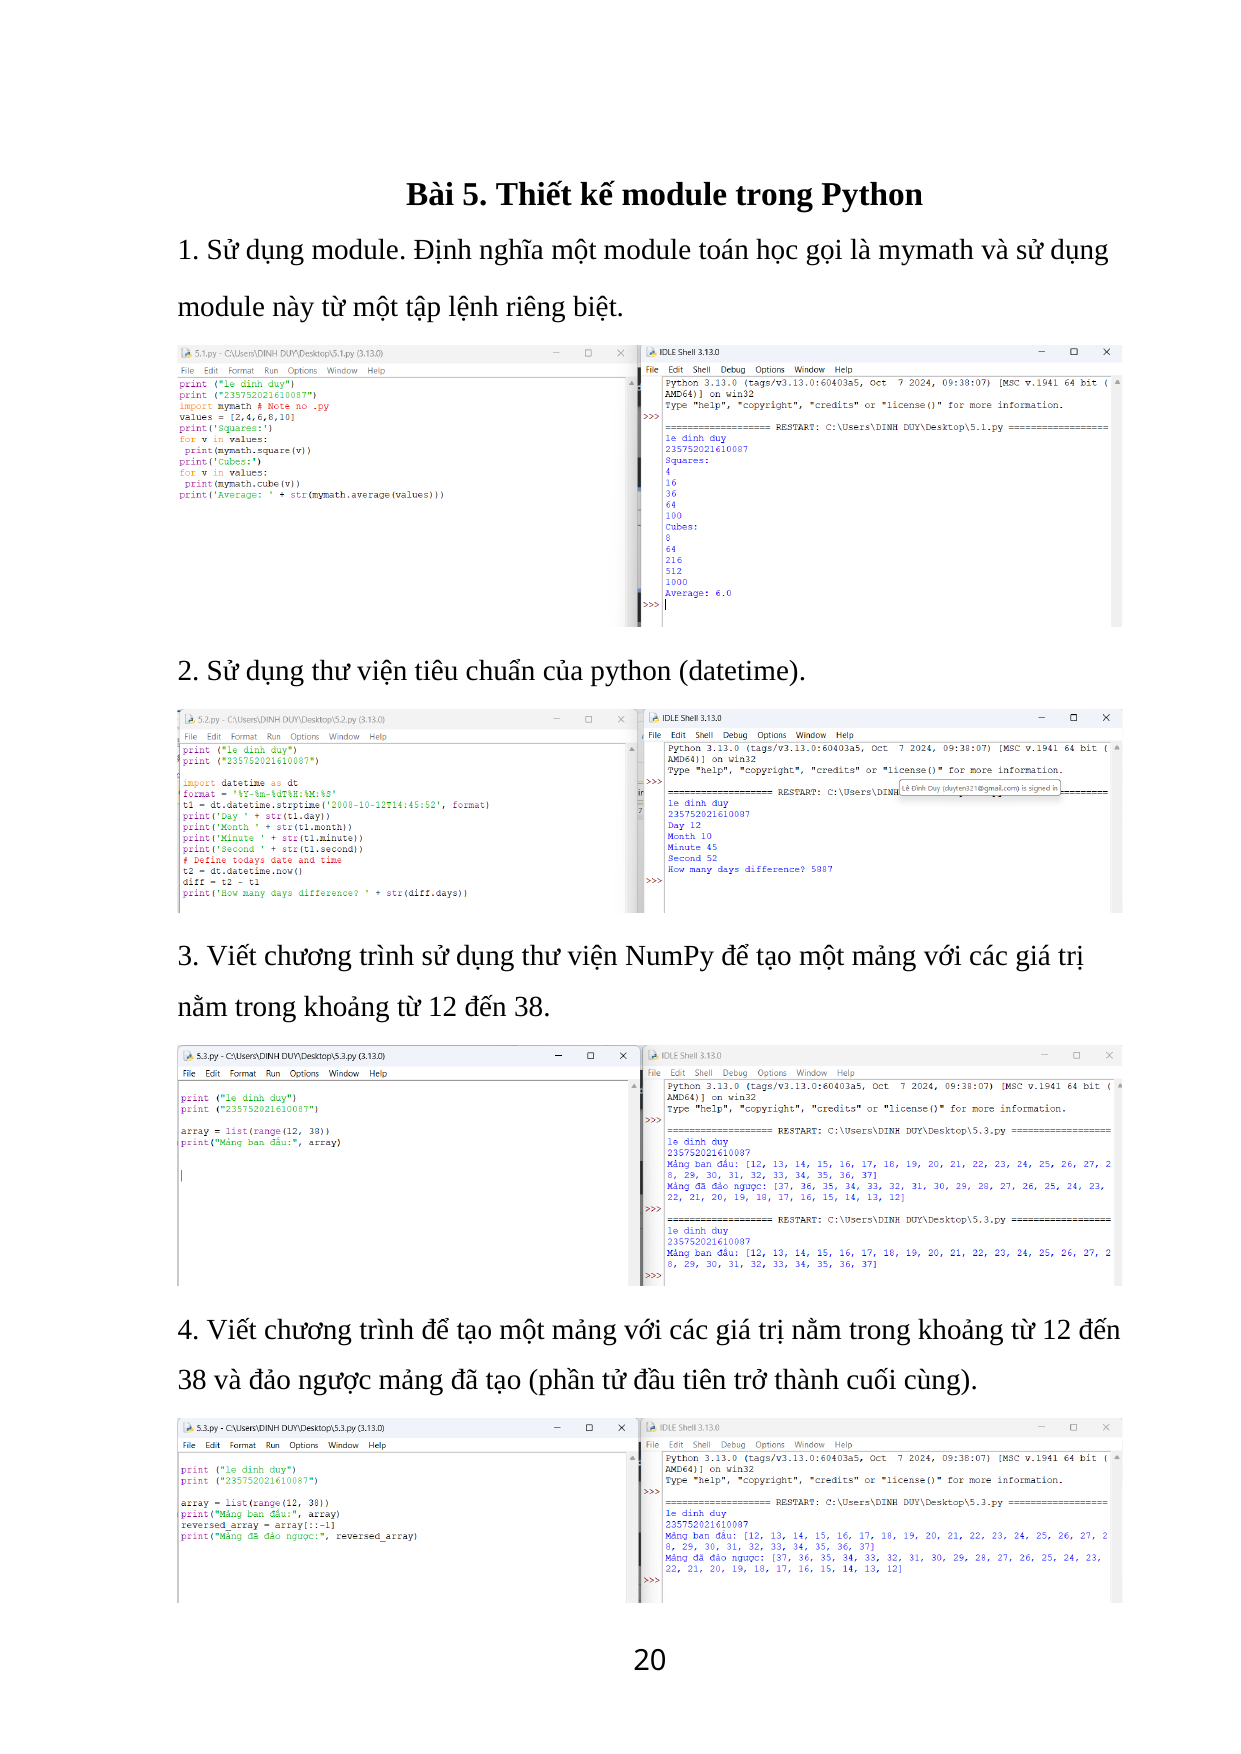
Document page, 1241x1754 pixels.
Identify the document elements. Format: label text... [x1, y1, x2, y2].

text 1. Sử dụng module. Định nghĩa một module toán học gọi là mymath và sử dụng [177, 232, 1122, 266]
subtitle Bài 5. Thiết kế module trong Python [207, 175, 1122, 213]
text 4. Viết chương trình để tạo một mảng với các giá trị nằm trong khoảng từ 12 đến 38 và đảo ngược mảng đã tạo (phần tử đầu tiên trở thành cuối cùng). [177, 1312, 1122, 1396]
text 2. Sử dụng thư viện tiêu chuẩn của python (datetime). [177, 653, 1122, 686]
text 3. Viết chương trình sử dụng thư viện NumPy để tạo một mảng với các giá trị nằm trong khoảng từ 12 đến 38. [177, 938, 1122, 1022]
picture [177, 709, 1123, 913]
picture [177, 1045, 1123, 1286]
picture [177, 345, 1123, 627]
text module này từ một tập lệnh riêng biệt. [177, 289, 1122, 322]
picture [177, 1418, 1123, 1603]
